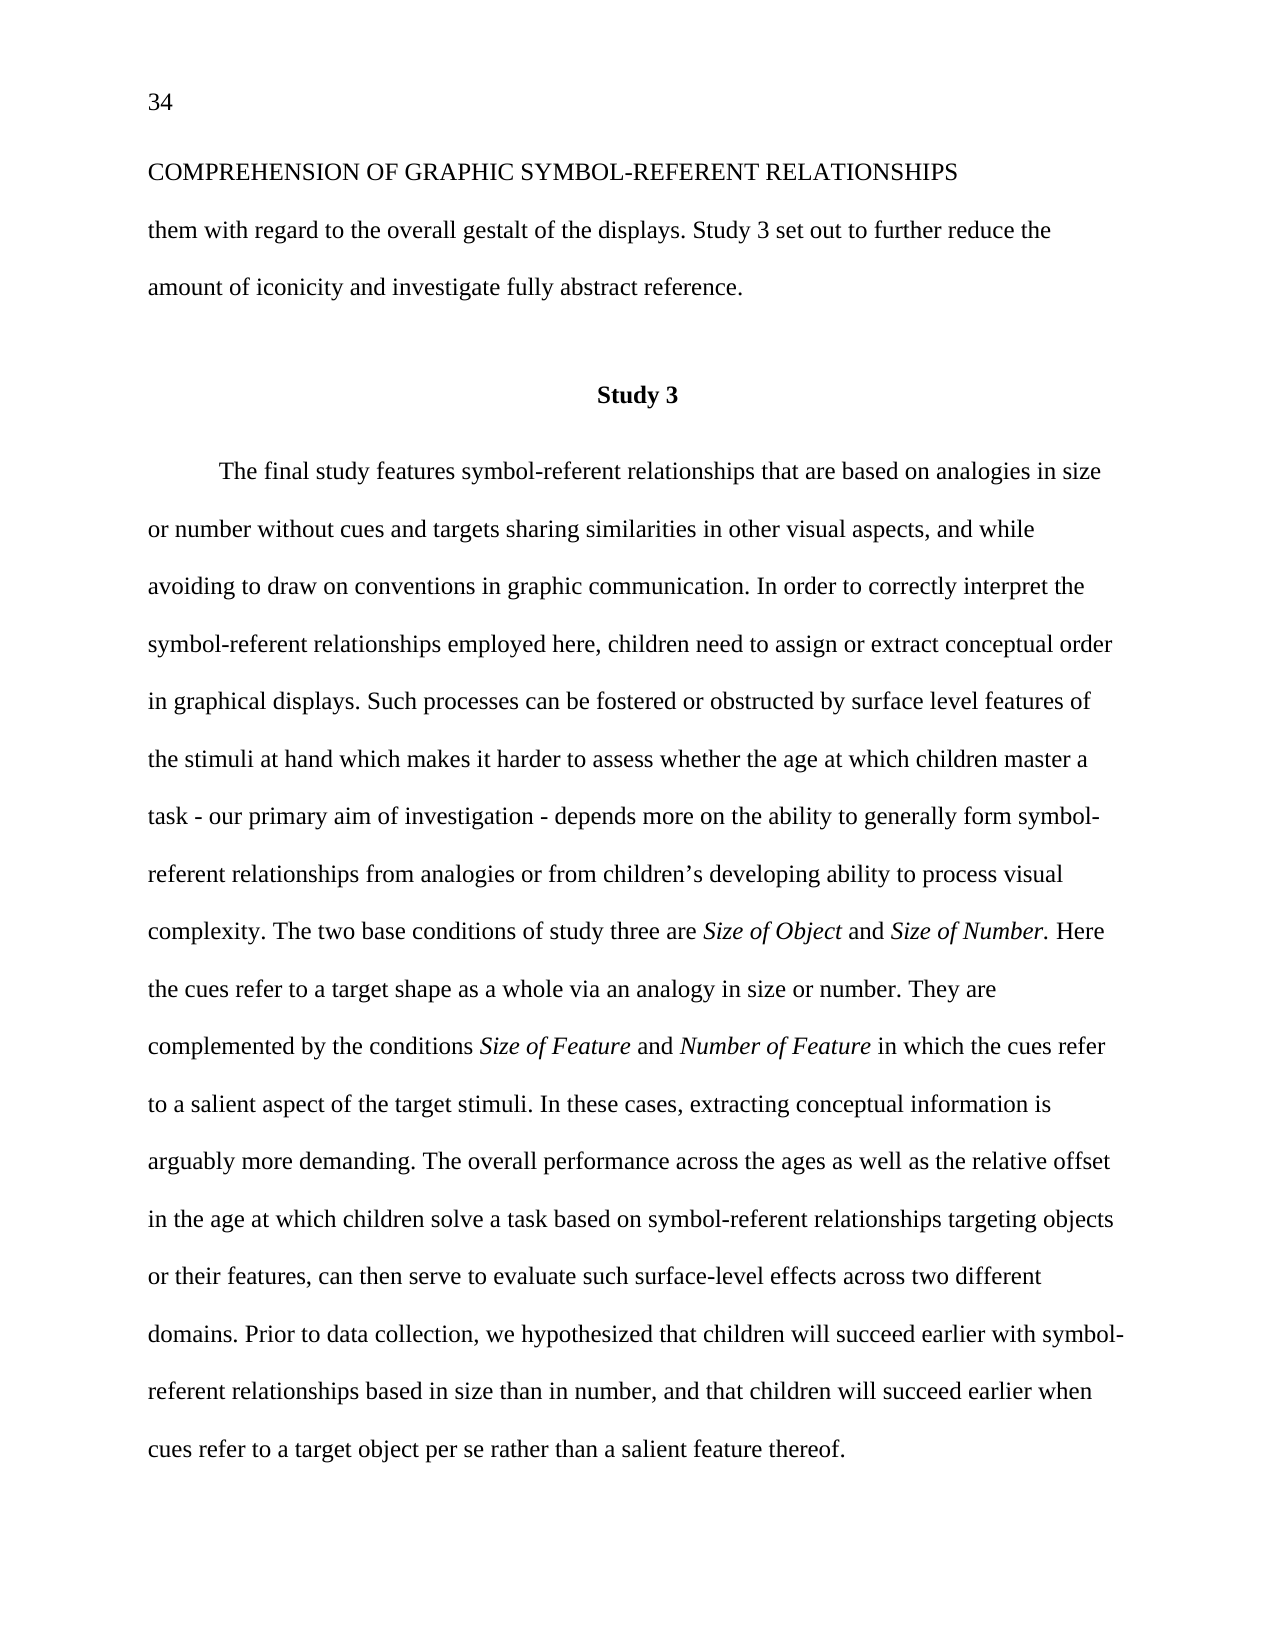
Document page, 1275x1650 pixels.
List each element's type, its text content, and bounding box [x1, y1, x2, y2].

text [148, 215, 1127, 301]
subtitle Study 3 [148, 380, 1127, 409]
text The final study features symbol-referent relationships that are based on analogies in size or number without cues and targets sharing similarities in other visual aspects, and while avoiding to draw on conventions in graphic communication. In order to correctly interpret the symbol-referent relationships employed here, children need to assign or extract conceptual order in graphical displays. Such processes can be fostered or obstructed by surface level features of the stimuli at hand which makes it harder to assess whether the age at which children master a task - our primary aim of investigation - depends more on the ability to generally form symbol-referent relationships from analogies or from children’s developing ability to process visual complexity. The two base conditions of study three are Size of Object and Size of Number. Here the cues refer to a target shape as a whole via an analogy in size or number. They are complemented by the conditions Size of Feature and Number of Feature in which the cues refer to a salient aspect of the target stimuli. In these cases, extracting conceptual information is arguably more demanding. The overall performance across the ages as well as the relative offset in the age at which children solve a task based on symbol-referent relationships targeting objects or their features, can then serve to evaluate such surface-level effects across two different domains. Prior to data collection, we hypothesized that children will succeed earlier with symbol-referent relationships based in size than in number, and that children will succeed earlier when cues refer to a target object per se rather than a salient feature thereof. [148, 456, 1127, 1462]
